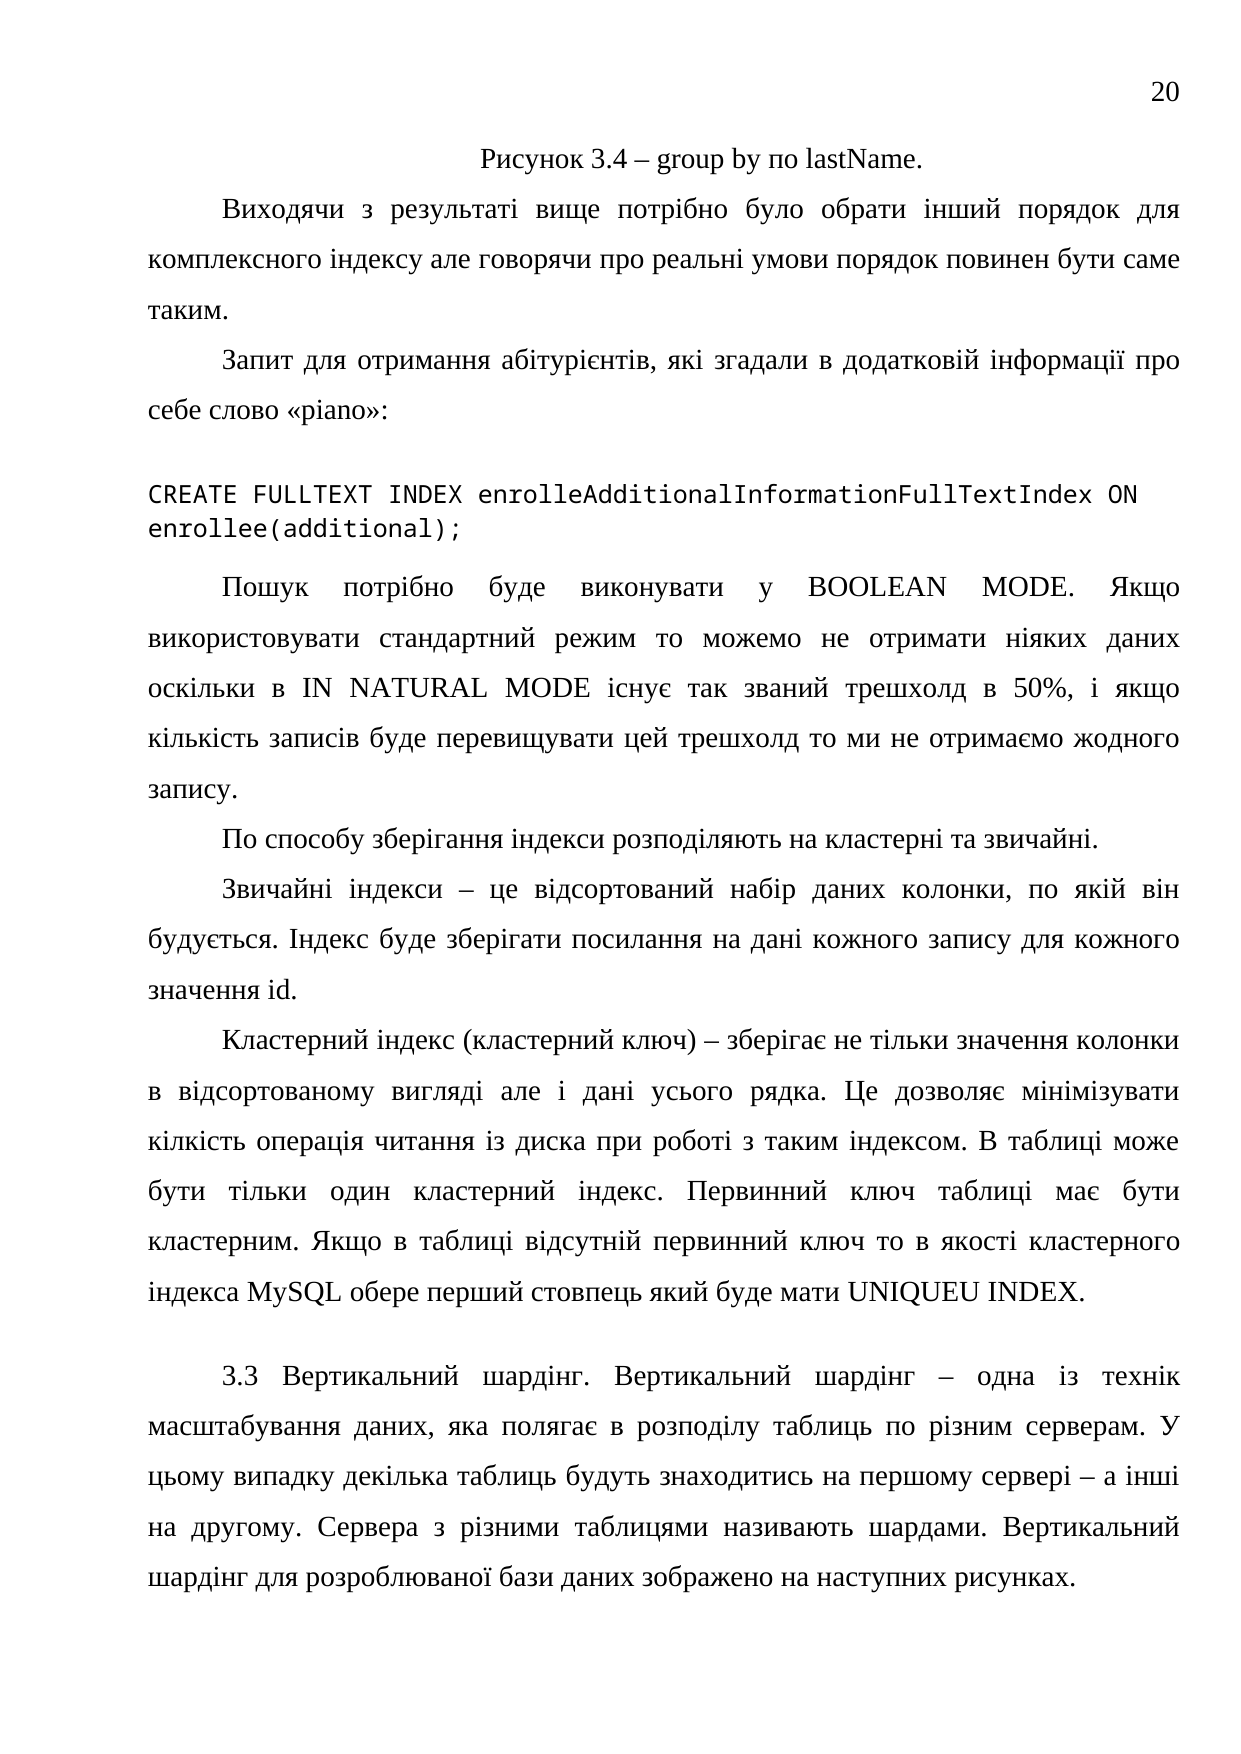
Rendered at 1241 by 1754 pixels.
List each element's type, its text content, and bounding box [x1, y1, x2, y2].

text По способу зберігання індекси розподіляють на кластерні та звичайні. [148, 821, 1181, 854]
text Виходячи з результаті вище потрібно було обрати інший порядок для комплексного індексу але говорячи про реальні умови порядок повинен бути саме таким. [148, 191, 1181, 325]
text Звичайні індекси – це відсортований набір даних колонки, по якій він будується. Індекс буде зберігати посилання на дані кожного запису для кожного значення id. [148, 871, 1181, 1006]
text Рисунок 3.4 – group by по lastName. [148, 141, 1181, 174]
text Кластерний індекс (кластерний ключ) – зберігає не тільки значення колонки в відсортованому вигляді але і дані усього рядка. Це дозволяє мінімізувати кілкість операція читання із диска при роботі з таким індексом. В таблиці може бути тільки один кластерний індекс. Первинний ключ таблиці має бути кластерним. Якщо в таблиці відсутній первинний ключ то в якості кластерного індекса MySQL обере перший стовпець який буде мати UNIQUEU INDEX. [148, 1022, 1181, 1307]
text CREATE FULLTEXT INDEX enrolleAdditionalInformationFullTextIndex ON enrollee(additional); [148, 476, 1181, 544]
text Пошук потрібно буде виконувати у BOOLEAN MODE. Якщо використовувати стандартний режим то можемо не отримати ніяких даних оскільки в IN NATURAL MODE існує так званий трешхолд в 50%, і якщо кількість записів буде перевищувати цей трешхолд то ми не отримаємо жодного запису. [148, 569, 1181, 804]
text Запит для отримання абітурієнтів, які згадали в додатковій інформації про себе слово «piano»: [148, 342, 1181, 426]
text 3.3 Вертикальний шардінг. Вертикальний шардінг – одна із технік масштабування даних, яка полягає в розподілу таблиць по різним серверам. У цьому випадку декілька таблиць будуть знаходитись на першому сервері – а інші на другому. Сервера з різними таблицями називають шардами. Вертикальний шардінг для розроблюваної бази даних зображено на наступних рисунках. [148, 1358, 1181, 1592]
